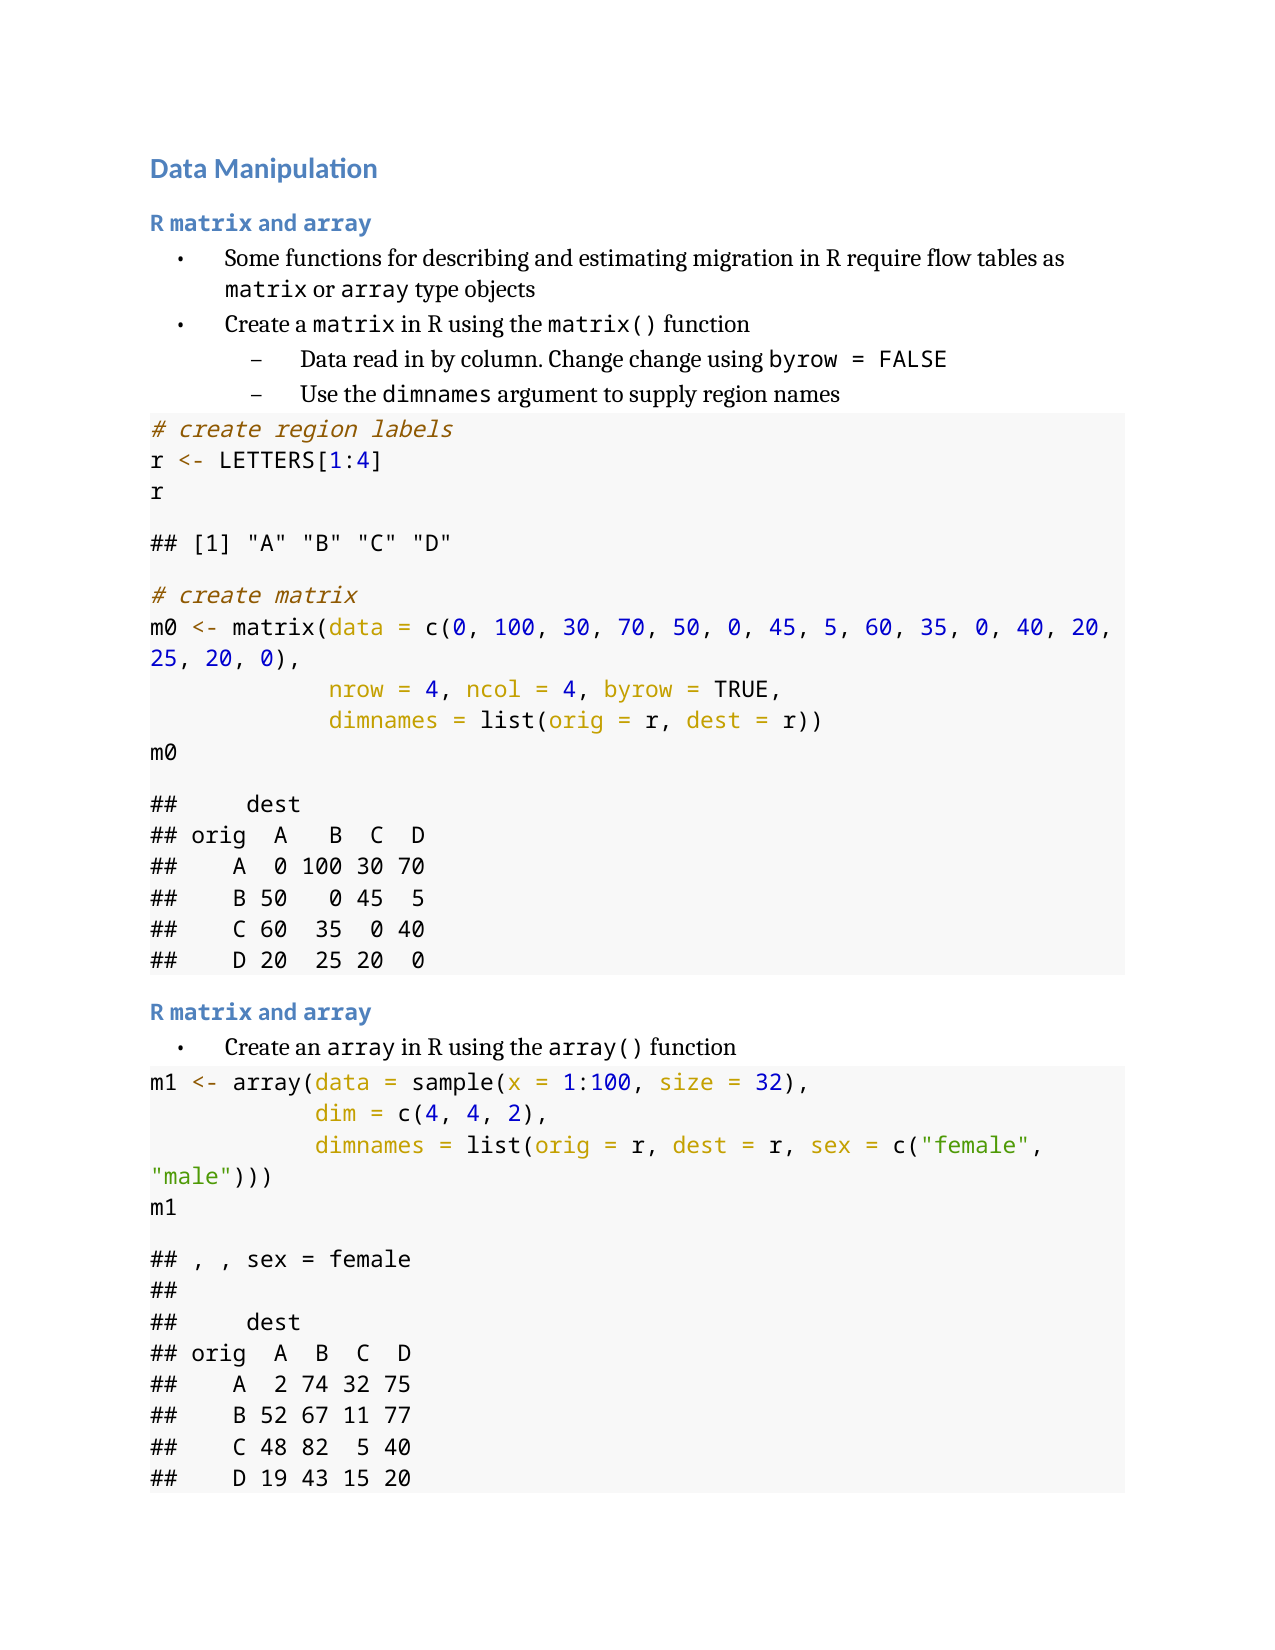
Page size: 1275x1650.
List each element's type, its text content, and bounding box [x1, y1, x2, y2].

text # create region labels r <- LETTERS[1:4] r [164, 413, 1125, 506]
text ## [1] "A" "B" "C" "D" [150, 527, 1125, 558]
list Use the dimnames argument to supply region names [250, 378, 1125, 409]
subtitle R matrix and array [150, 206, 1125, 238]
list Create an array in R using the array() function [175, 1031, 1125, 1062]
list Data read in by column. Change change using byrow = FALSE [250, 343, 1125, 374]
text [150, 1243, 1125, 1493]
subtitle R matrix and array [150, 996, 1125, 1027]
list Some functions for describing and estimating migration in R require flow tables as matrix or array type objects [175, 241, 1125, 304]
text # create matrix m0 <- matrix(data = c(0, 100, 30, 70, 50, 0, 45, 5, 60, 35, 0, 40, 20, 25, 20, 0), nrow = 4, ncol = 4, byrow = TRUE, dimnames = list(orig = r, dest = r)) m0 [177, 579, 1125, 767]
text m1 <- array(data = sample(x = 1:100, size = 32), dim = c(4, 4, 2), dimnames = list(orig = r, dest = r, sex = c("female", "male"))) m1 [150, 1066, 1125, 1222]
list Create a matrix in R using the matrix() function [175, 308, 1125, 339]
subtitle Data Manipulation [150, 150, 1125, 186]
text ## dest ## orig A B C D ## A 0 100 30 70 ## B 50 0 45 5 ## C 60 35 0 40 ## D 20 25 20 0 [150, 788, 1125, 975]
